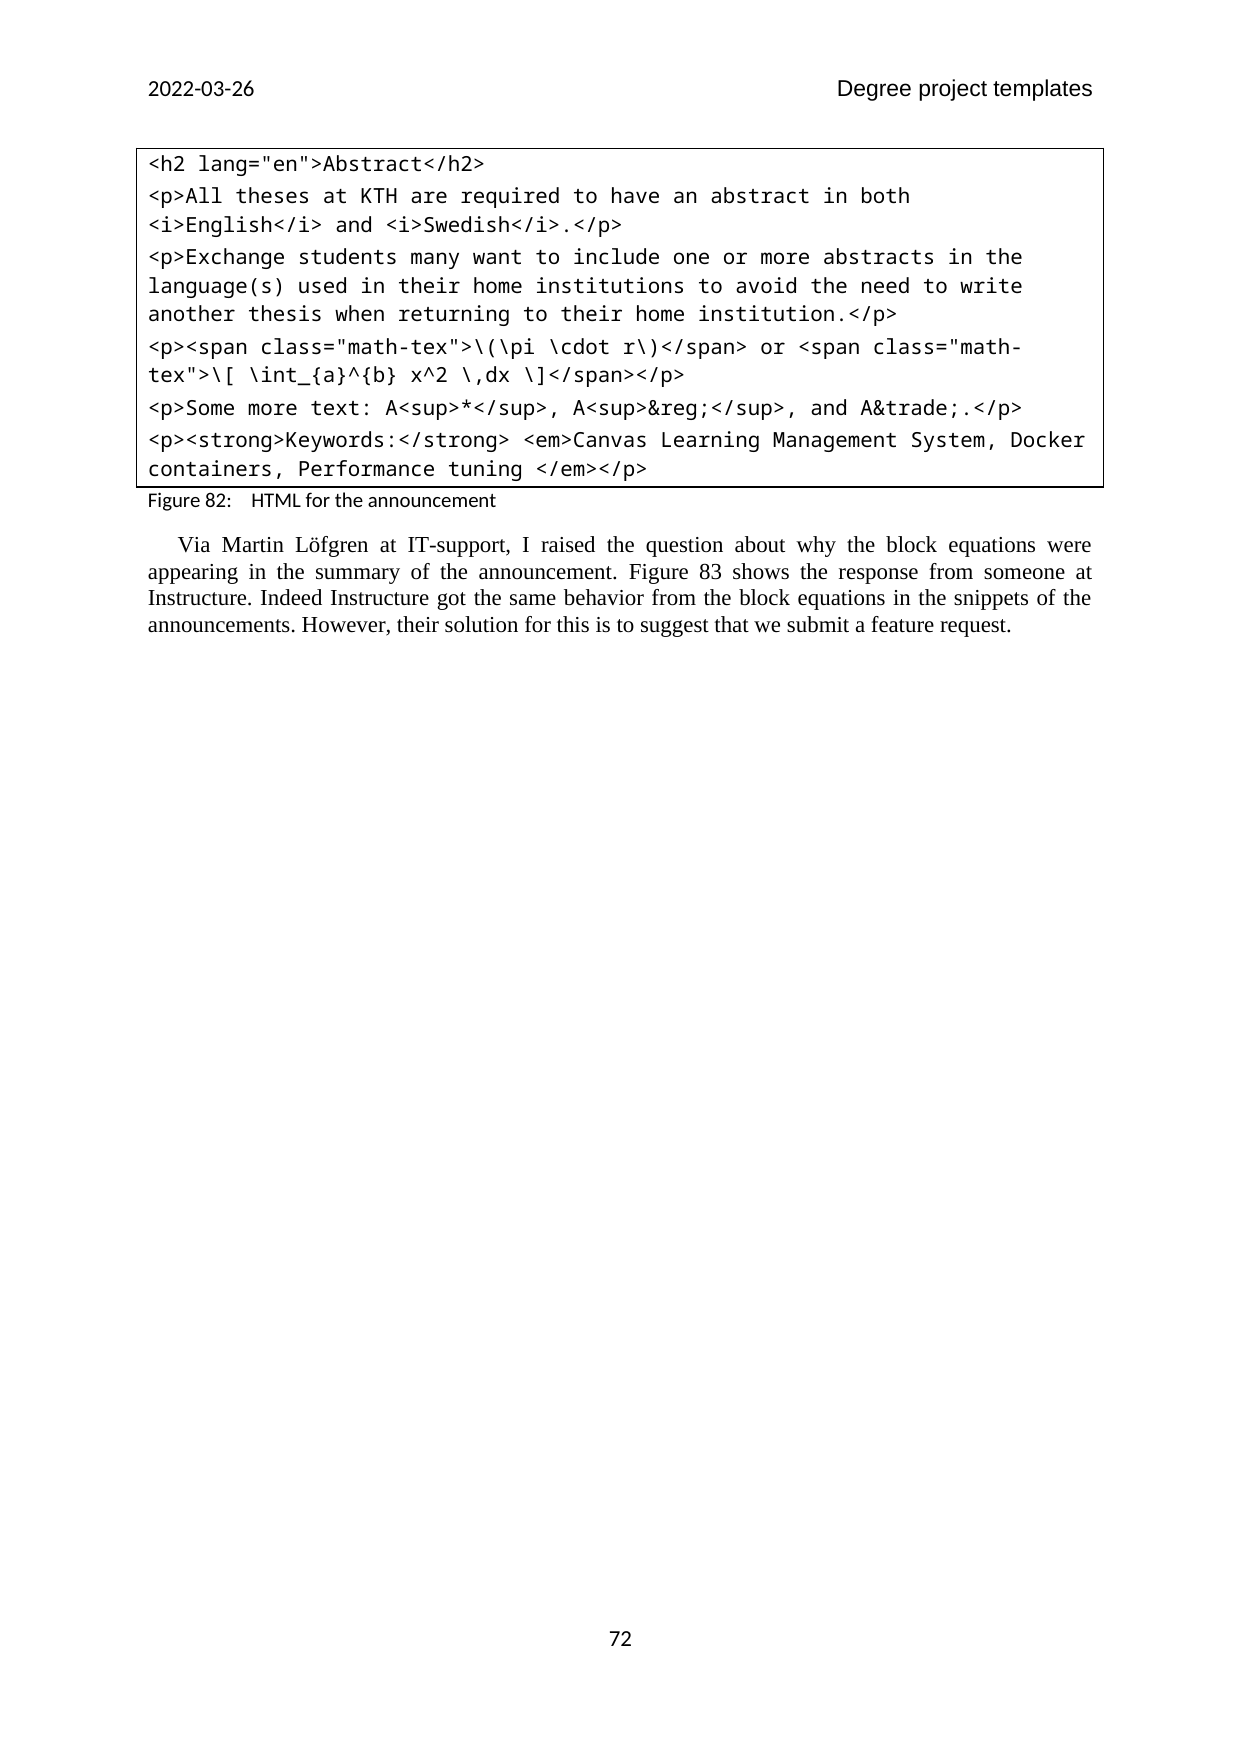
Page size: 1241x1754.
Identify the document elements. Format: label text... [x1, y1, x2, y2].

text Via Martin Löfgren at IT-support, I raised the question about why the block equations were appearing in the summary of the announcement. Figure 83 shows the response from someone at Instructure. Indeed Instructure got the same behavior from the block equations in the snippets of the announcements. However, their solution for this is to suggest that we submit a feature request. [148, 532, 1093, 637]
text Figure : HTML for the announcement [148, 488, 1093, 513]
table_header <h2 lang="en">Abstract</h2> <p>All theses at KTH are required to have an abstract in both <i>English</i> and <i>Swedish</i>.</p> <p>Exchange students many want to include one or more abstracts in the language(s) used in their home institutions to avoid the need to write another thesis when returning to their home institution.</p> <p><span class="math-tex">\(\pi \cdot r\)</span> or <span class="math-tex">\[ \int_{a}^{b} x^2 \,dx \]</span></p> <p>Some more text: A<sup>*</sup>, A<sup>&reg;</sup>, and A&trade;.</p> <p><strong>Keywords:</strong> <em>Canvas Learning Management System, Docker containers, Performance tuning </em></p> [137, 149, 1103, 486]
